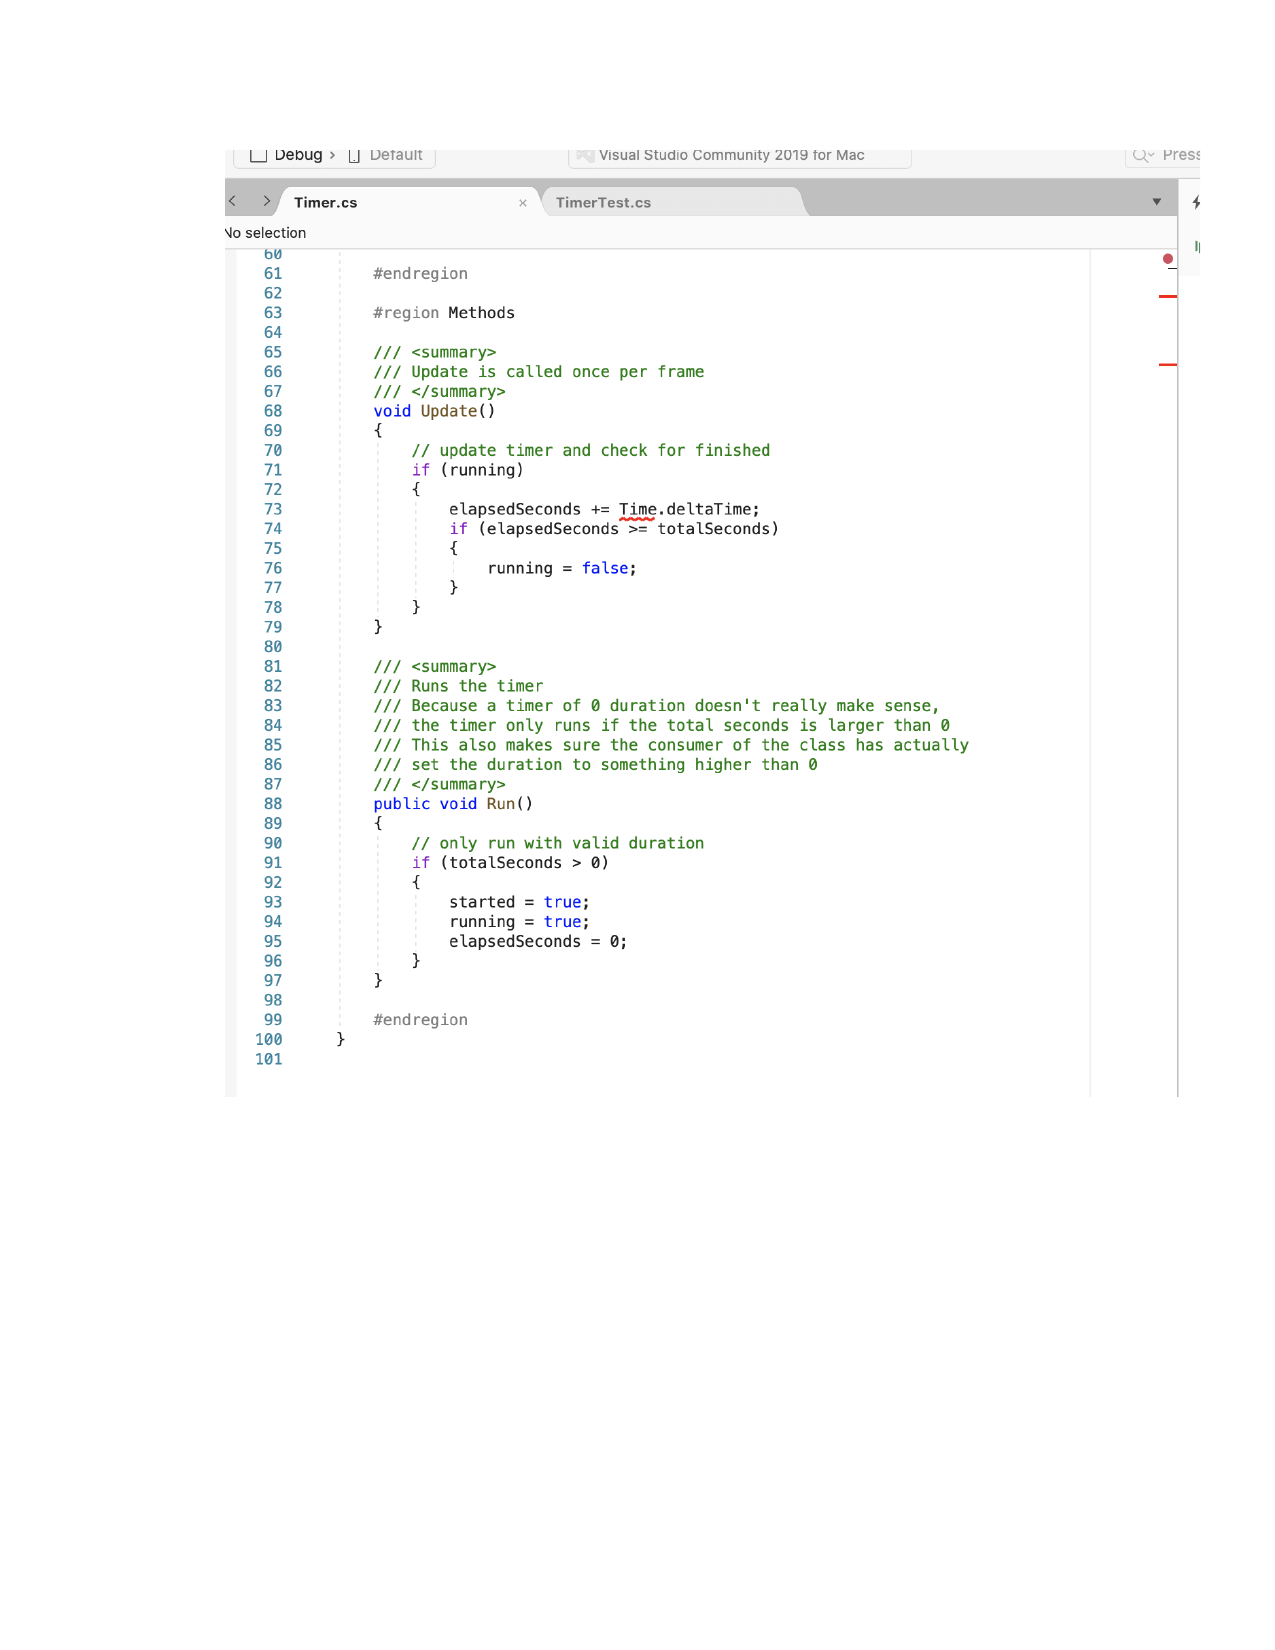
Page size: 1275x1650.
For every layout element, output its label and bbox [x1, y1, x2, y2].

picture [225, 150, 1200, 1097]
